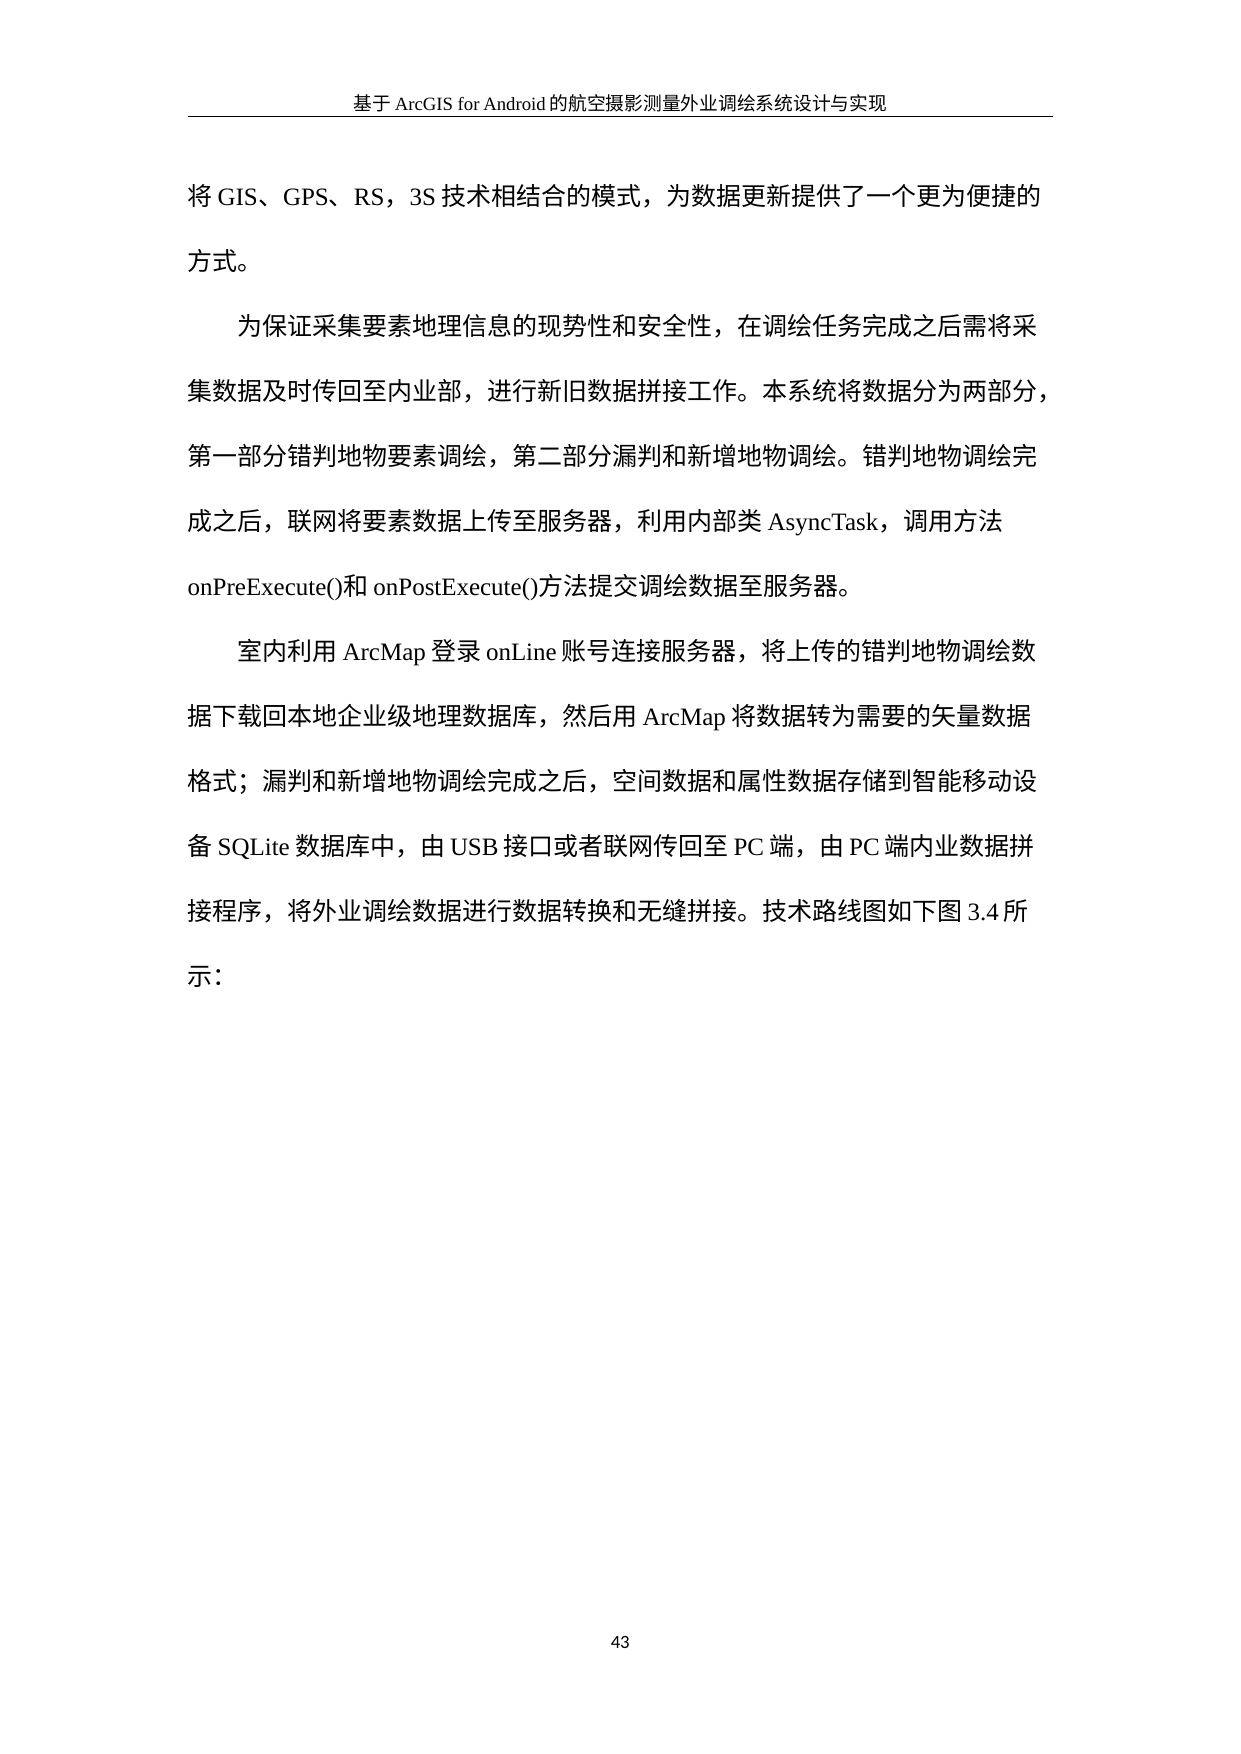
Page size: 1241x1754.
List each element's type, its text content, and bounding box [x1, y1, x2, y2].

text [187, 162, 1053, 292]
text 为保证采集要素地理信息的现势性和安全性，在调绘任务完成之后需将采集数据及时传回至内业部，进行新旧数据拼接工作。本系统将数据分为两部分，第一部分错判地物要素调绘，第二部分漏判和新增地物调绘。错判地物调绘完成之后，联网将要素数据上传至服务器，利用内部类AsyncTask，调用方法onPreExecute()和onPostExecute()方法提交调绘数据至服务器。 [187, 292, 1053, 617]
text 室内利用ArcMap登录onLine账号连接服务器，将上传的错判地物调绘数据下载回本地企业级地理数据库，然后用ArcMap将数据转为需要的矢量数据格式；漏判和新增地物调绘完成之后，空间数据和属性数据存储到智能移动设备SQLite数据库中，由USB接口或者联网传回至PC端，由PC端内业数据拼接程序，将外业调绘数据进行数据转换和无缝拼接。技术路线图如下图3.4所示： [187, 617, 1053, 1007]
